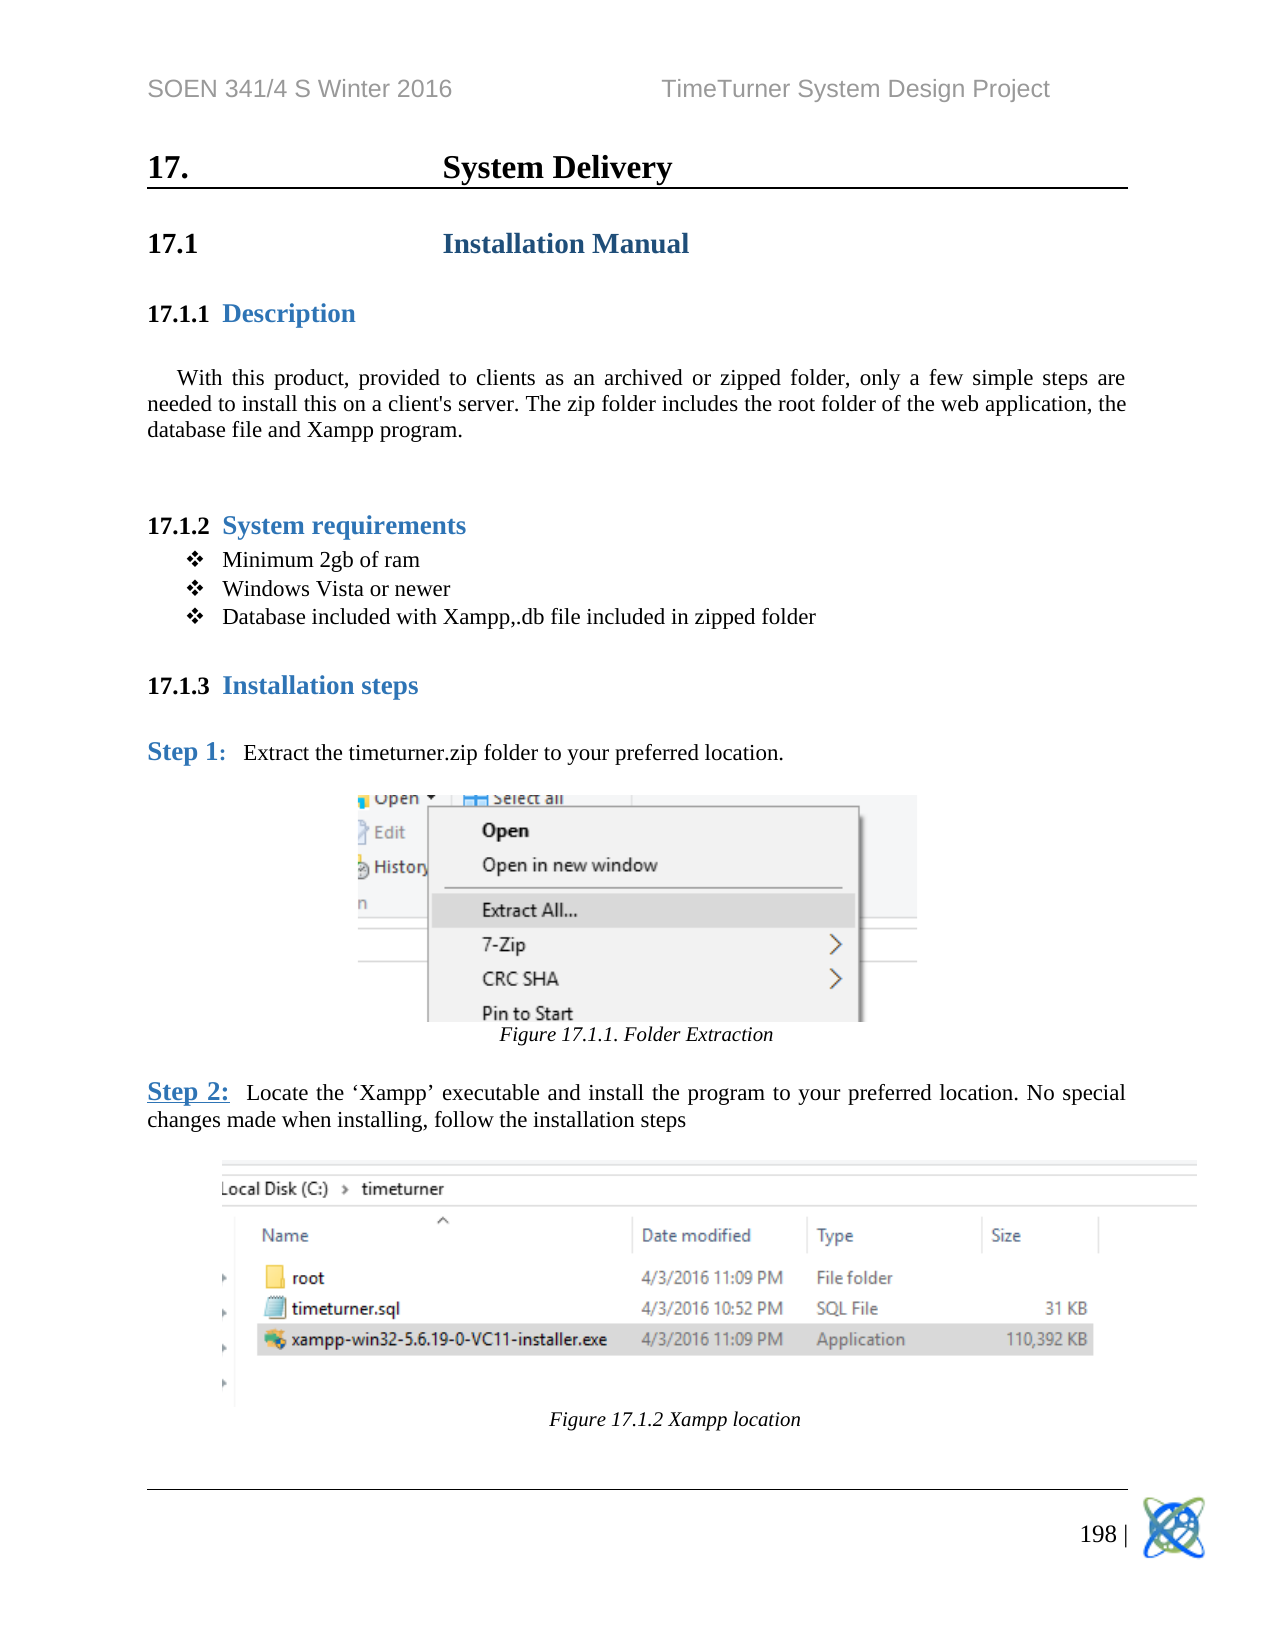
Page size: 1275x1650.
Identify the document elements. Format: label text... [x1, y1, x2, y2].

list Minimum 2gb of ram [184, 546, 1128, 573]
text Figure 17.1.2 Xampp location [222, 1407, 1128, 1431]
picture [1123, 1490, 1224, 1566]
subtitle Installation Manual [147, 226, 1128, 260]
text Step 2: Locate the ‘Xampp’ executable and install the program to your preferred location. No special changes made when installing, follow the installation steps [147, 1074, 1128, 1132]
text Figure 17.1.1. Folder Extraction [147, 1022, 1128, 1046]
text Step 1: Extract the timeturner.zip folder to your preferred location. [147, 735, 1128, 766]
picture [222, 1160, 1197, 1407]
text Description [147, 297, 1128, 329]
text Installation steps [147, 669, 1128, 700]
subtitle System Delivery [147, 147, 1128, 187]
picture [357, 795, 918, 1022]
text System requirements [147, 509, 1128, 540]
list Windows Vista or newer [184, 575, 1128, 601]
list Database included with Xampp,.db file included in zipped folder [184, 603, 1128, 629]
text With this product, provided to clients as an archived or zipped folder, only a few simple steps are needed to install this on a client's server. The zip folder includes the root folder of the web application, the database file and Xampp program. [147, 364, 1128, 443]
